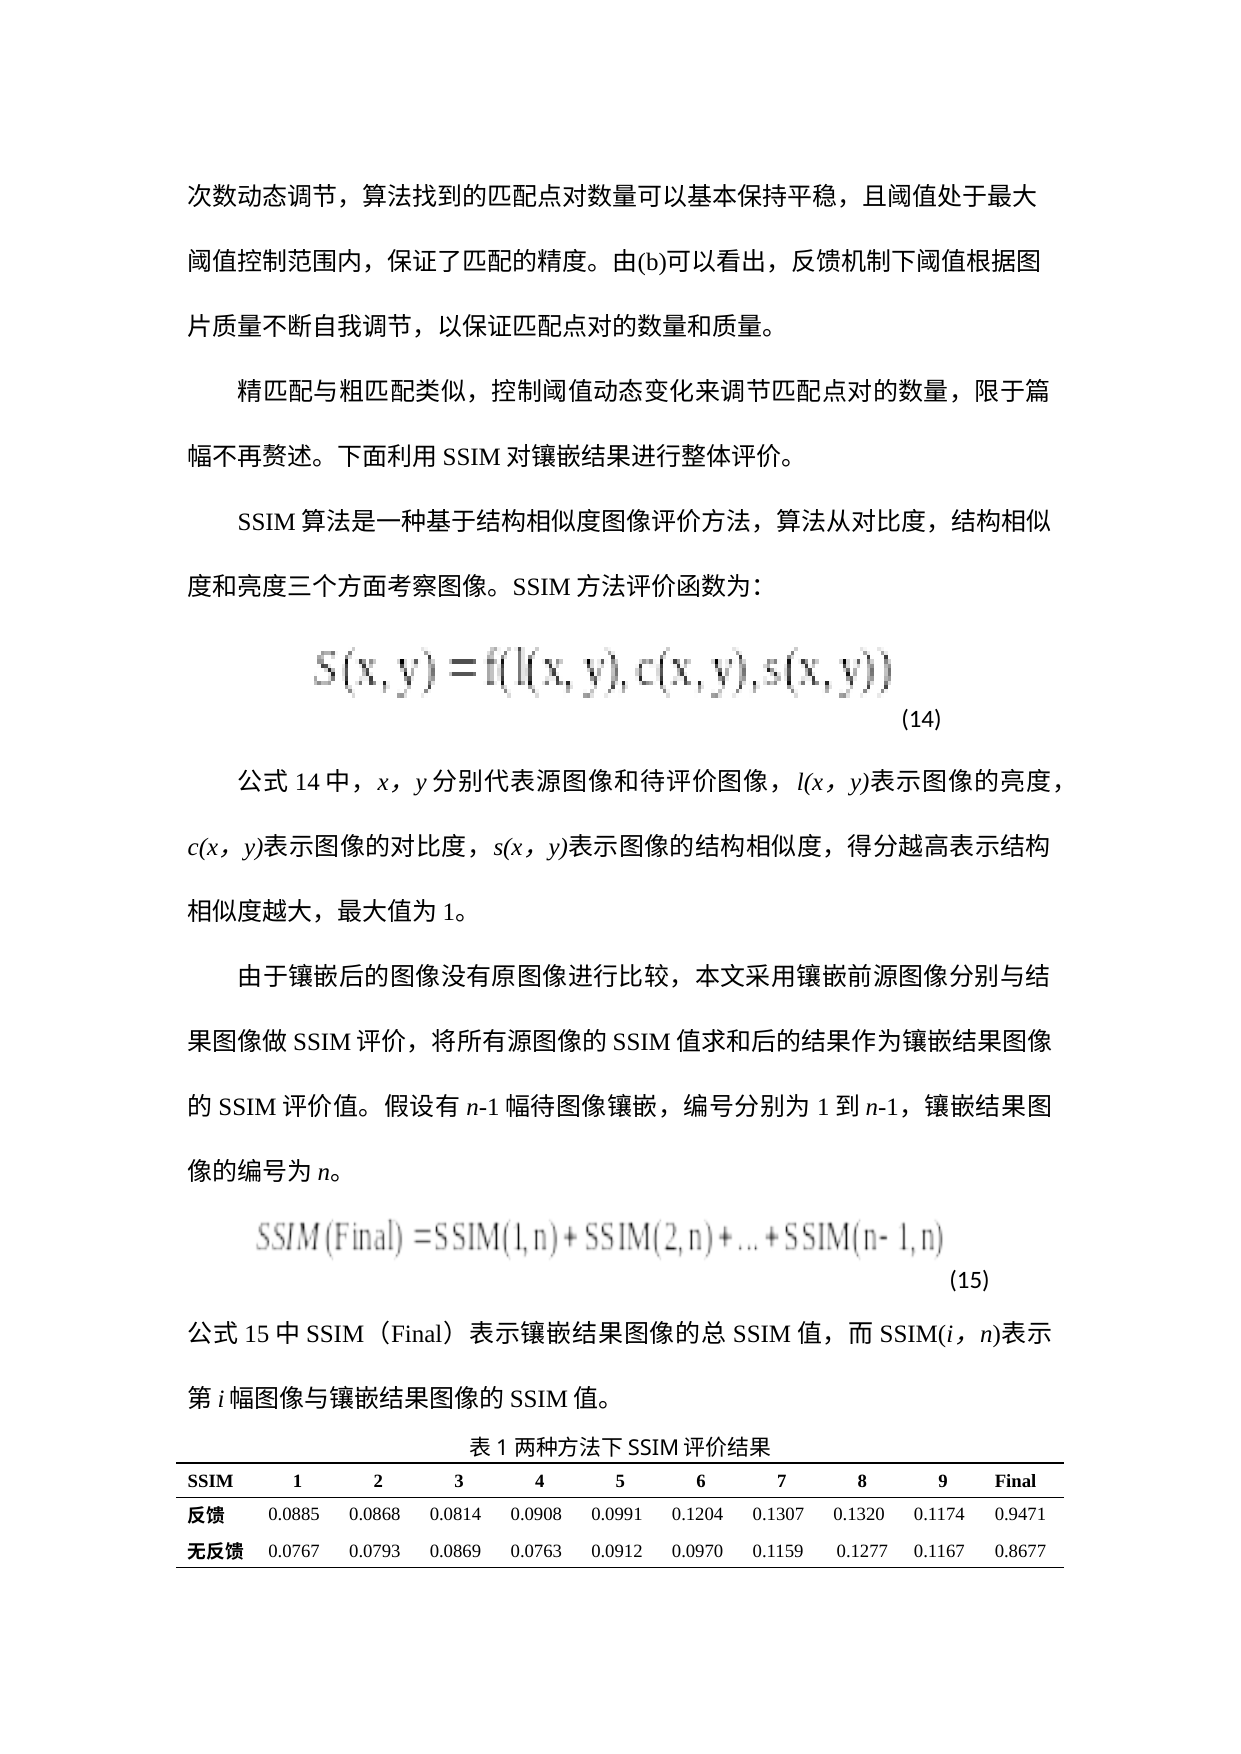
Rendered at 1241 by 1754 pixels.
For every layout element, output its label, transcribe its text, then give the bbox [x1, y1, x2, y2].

table_cell 0.1159 [741, 1534, 822, 1567]
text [187, 162, 1053, 357]
table_header 9 [903, 1464, 983, 1497]
table_cell 0.9471 [983, 1498, 1064, 1534]
text 公式15中SSIM（Final）表示镶嵌结果图像的总SSIM值，而SSIM(i，n)表示第i幅图像与镶嵌结果图像的SSIM值。 [187, 1299, 1053, 1429]
table_header 2 [338, 1464, 418, 1497]
table_cell 0.1320 [822, 1498, 902, 1534]
text 公式14中，x，y分别代表源图像和待评价图像，l(x，y)表示图像的亮度，c(x，y)表示图像的对比度，s(x，y)表示图像的结构相似度，得分越高表示结构相似度越大，最大值为1。 [187, 747, 1053, 942]
table_cell 0.0885 [257, 1498, 338, 1534]
table_header 5 [580, 1464, 660, 1497]
table_cell 0.1277 [822, 1534, 902, 1567]
table_cell 0.1307 [741, 1498, 822, 1534]
table_header 1 [257, 1464, 338, 1497]
table_cell 0.0814 [418, 1498, 499, 1534]
table_cell 0.0970 [660, 1534, 741, 1567]
table_cell 0.0912 [580, 1534, 660, 1567]
table_header 8 [822, 1464, 902, 1497]
table_header Final [983, 1464, 1064, 1497]
table_cell 无反馈 [176, 1534, 257, 1567]
table_cell 0.1204 [660, 1498, 741, 1534]
table_cell 反馈 [176, 1498, 257, 1534]
table_cell 0.8677 [983, 1534, 1064, 1567]
table_header 3 [418, 1464, 499, 1497]
table_cell 0.0908 [499, 1498, 580, 1534]
table_cell 0.1174 [903, 1498, 983, 1534]
table_header 4 [499, 1464, 580, 1497]
text (15) [187, 1202, 1053, 1299]
table_cell 0.0869 [418, 1534, 499, 1567]
table_cell 0.1167 [903, 1534, 983, 1567]
table_cell 0.0793 [338, 1534, 418, 1567]
table_header 7 [741, 1464, 822, 1497]
table_cell 0.0763 [499, 1534, 580, 1567]
text 精匹配与粗匹配类似，控制阈值动态变化来调节匹配点对的数量，限于篇幅不再赘述。下面利用SSIM对镶嵌结果进行整体评价。 [187, 357, 1053, 487]
text SSIM算法是一种基于结构相似度图像评价方法，算法从对比度，结构相似度和亮度三个方面考察图像。SSIM方法评价函数为： [187, 487, 1053, 617]
text (14) [187, 617, 1058, 747]
table_header 6 [660, 1464, 741, 1497]
text 表1 两种方法下SSIM评价结果 [187, 1429, 1053, 1462]
table_cell 0.0991 [580, 1498, 660, 1534]
table_cell 0.0767 [257, 1534, 338, 1567]
table_header SSIM [176, 1464, 257, 1497]
table_cell 0.0868 [338, 1498, 418, 1534]
text 由于镶嵌后的图像没有原图像进行比较，本文采用镶嵌前源图像分别与结果图像做SSIM评价，将所有源图像的SSIM值求和后的结果作为镶嵌结果图像的SSIM评价值。假设有n-1幅待图像镶嵌，编号分别为1到n-1，镶嵌结果图像的编号为n。 [187, 942, 1053, 1202]
